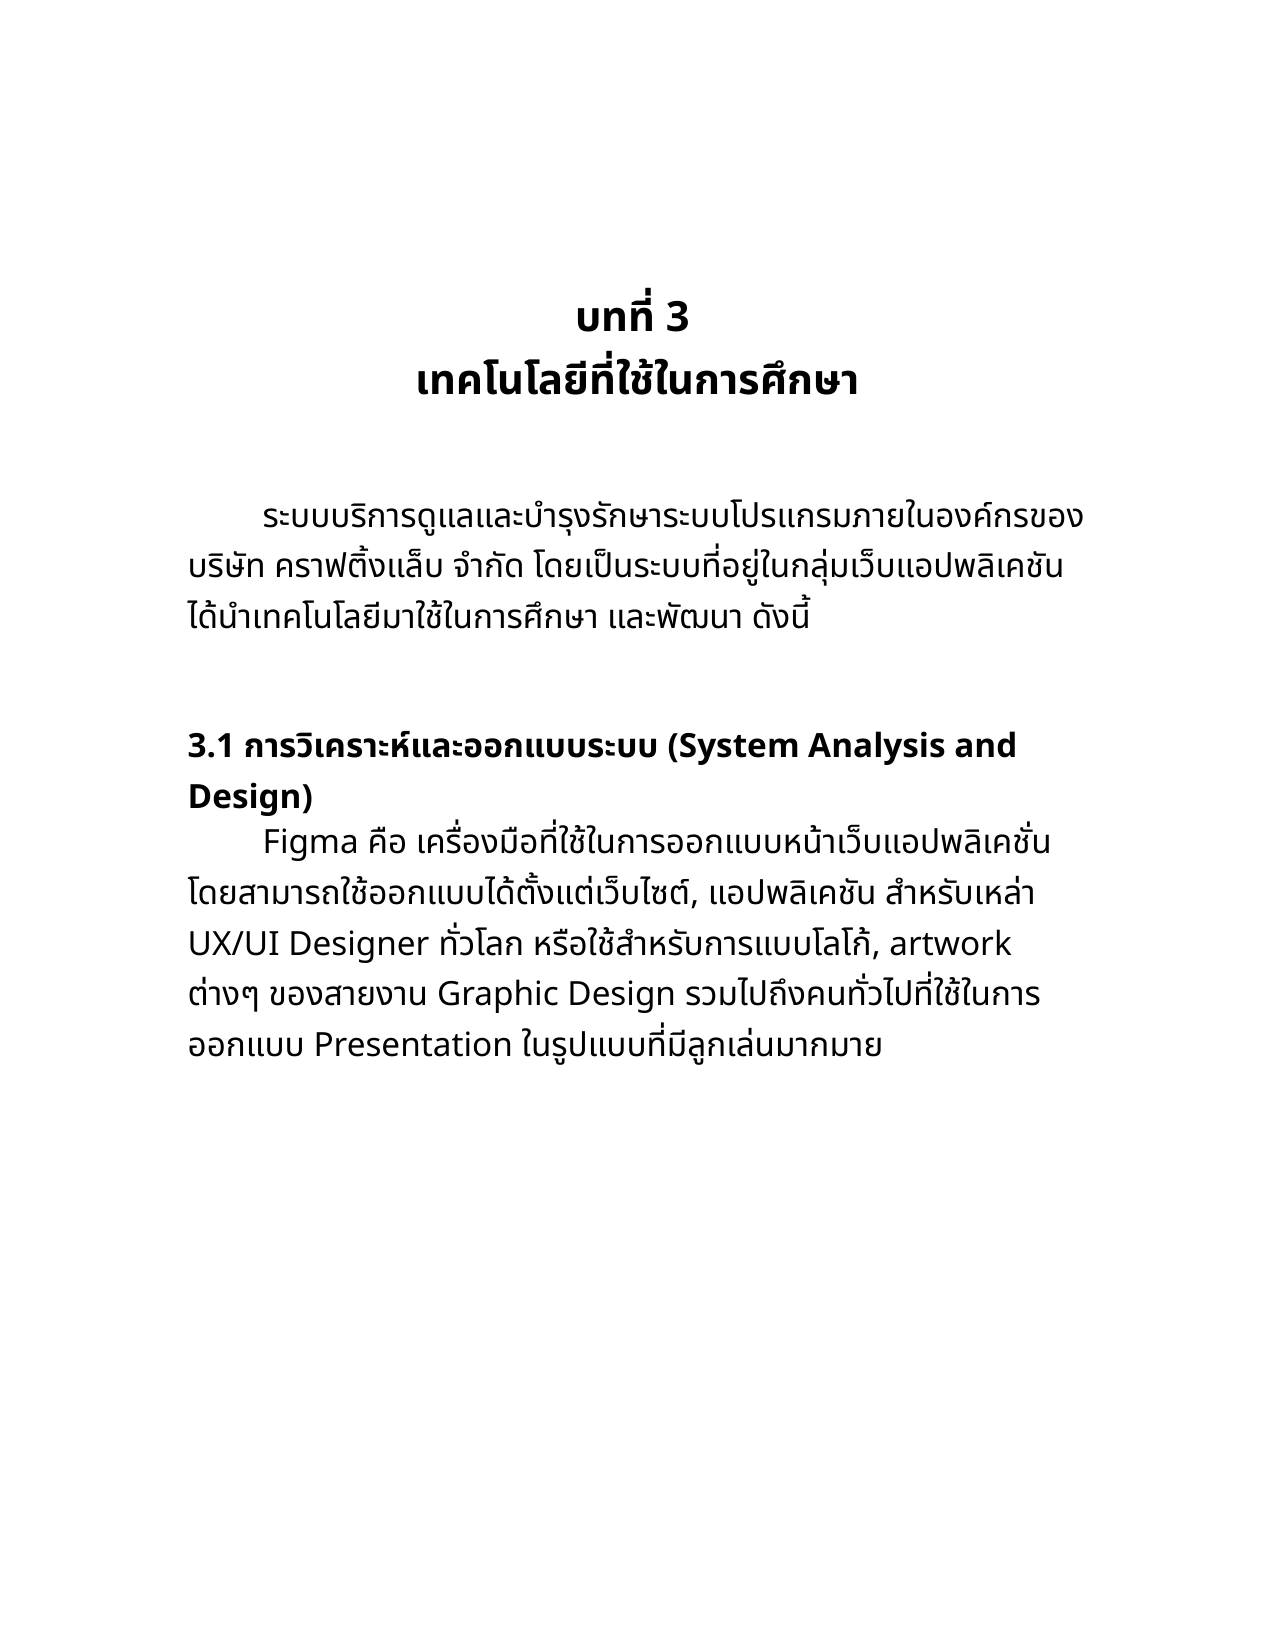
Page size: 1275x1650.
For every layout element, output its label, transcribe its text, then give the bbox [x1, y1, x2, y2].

text ระบบบริการดูแลและบำรุงรักษาระบบโปรแกรมภายในองค์กรของบริษัท คราฟติ้งแล็บ จำกัด โดยเป็นระบบที่อยู่ในกลุ่มเว็บแอปพลิเคชันได้นำเทคโนโลยีมาใช้ในการศึกษา และพัฒนา ดังนี้ [187, 492, 1087, 643]
text บทที่ 3 เทคโนโลยีที่ใช้ในการศึกษา [187, 287, 1087, 413]
text 3.1 การวิเคราะห์และออกแบบระบบ (System Analysis and Design) Figma คือ เครื่องมือที่ใช้ในการออกแบบหน้าเว็บแอปพลิเคชั่น โดยสามารถใช้ออกแบบได้ตั้งแต่เว็บไซต์, แอปพลิเคชัน สำหรับเหล่า UX/UI Designer ทั่วโลก หรือใช้สำหรับการแบบโลโก้, artwork ต่างๆ ของสายงาน Graphic Design รวมไปถึงคนทั่วไปที่ใช้ในการออกแบบ Presentation ในรูปแบบที่มีลูกเล่นมากมาย [187, 722, 1087, 1071]
